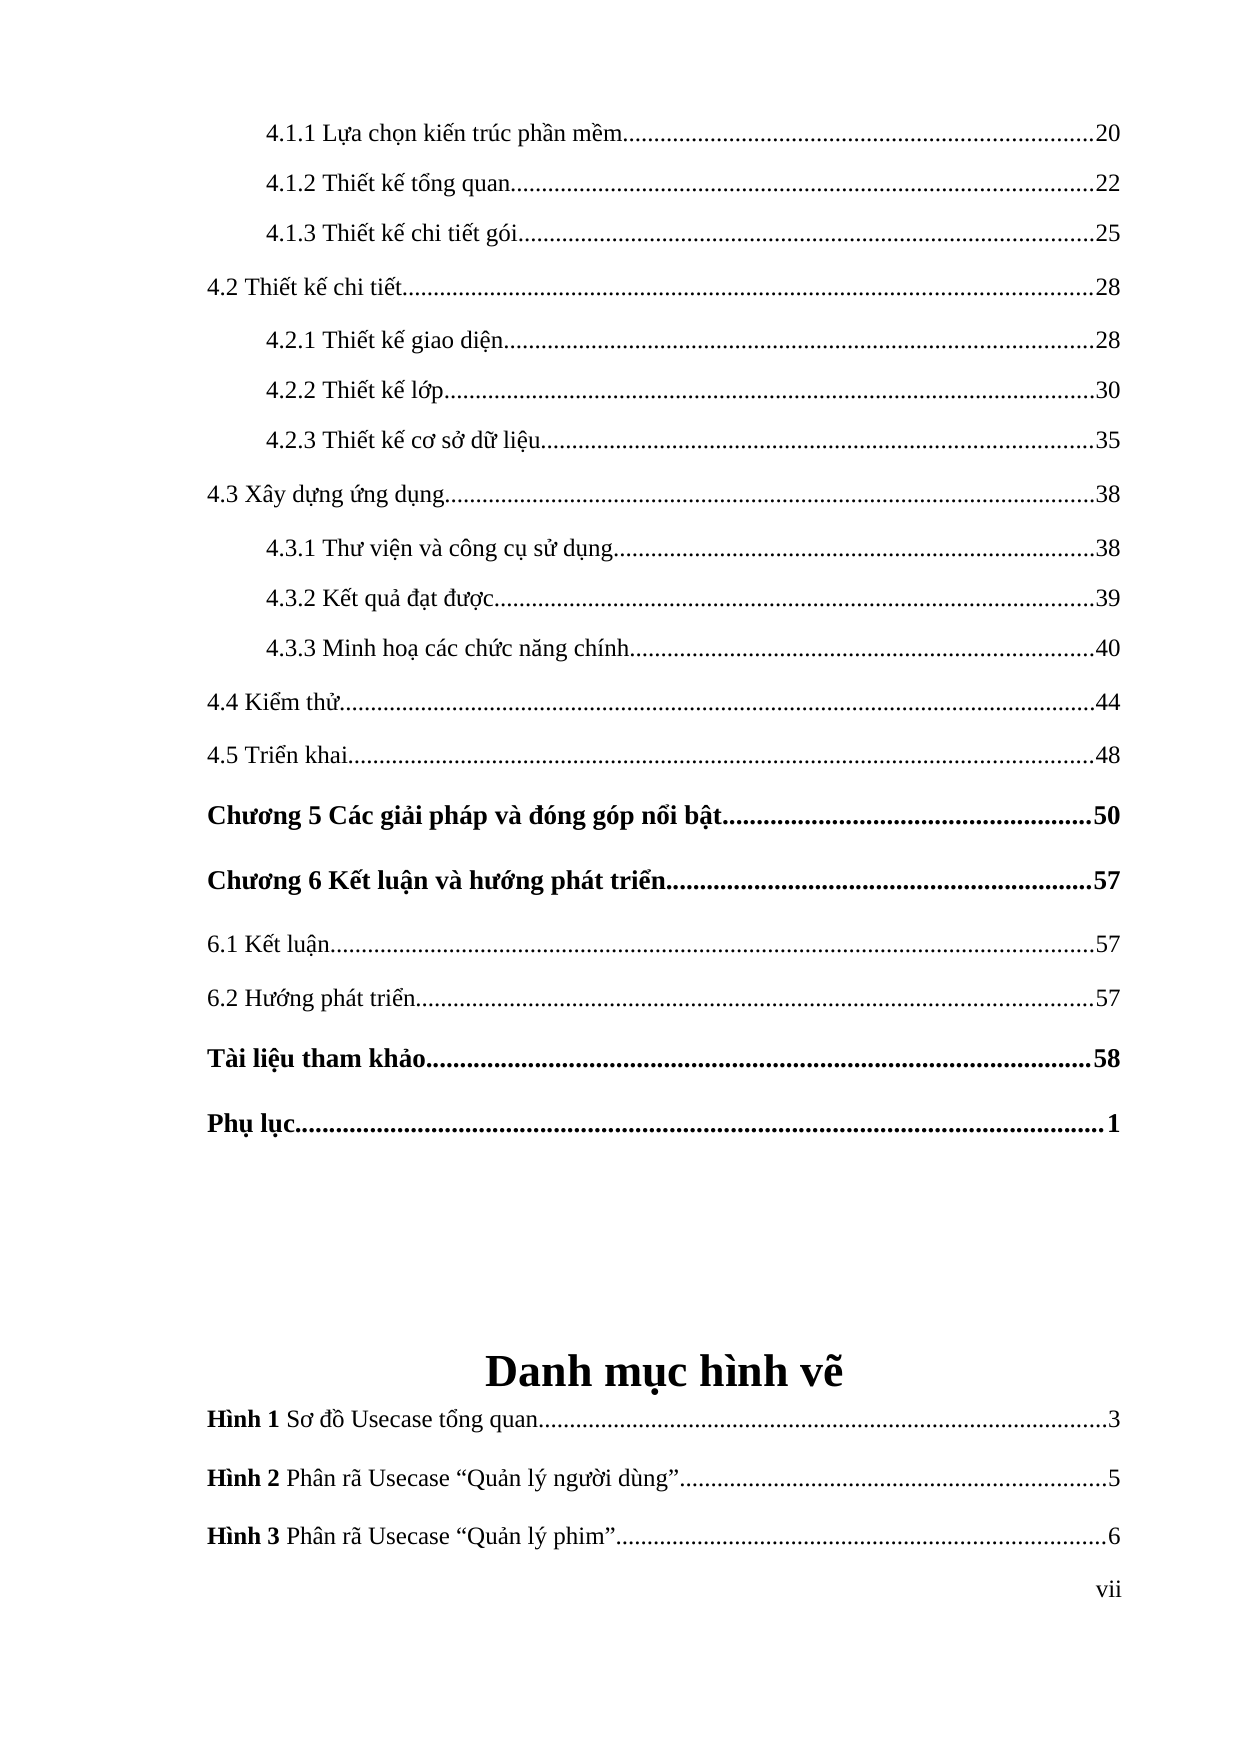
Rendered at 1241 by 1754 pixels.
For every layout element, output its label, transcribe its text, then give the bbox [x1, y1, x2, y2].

text Tài liệu tham khảo 58 [207, 1042, 1122, 1073]
text 4.5 Triển khai 48 [207, 741, 1122, 769]
text 4.3 Xây dựng ứng dụng 38 [207, 479, 1122, 508]
text 6.2 Hướng phát triển 57 [207, 983, 1122, 1012]
text Hình 3 Phân rã Usecase “Quản lý phim” 6 [207, 1521, 1122, 1549]
text 4.3.1 Thư viện và công cụ sử dụng 38 [266, 533, 1122, 562]
text 4.3.2 Kết quả đạt được 39 [266, 583, 1122, 612]
subtitle Danh mục hình vẽ [485, 1343, 843, 1396]
text 4.1.1 Lựa chọn kiến trúc phần mềm 20 [266, 118, 1122, 147]
text 4.2 Thiết kế chi tiết 28 [207, 272, 1122, 300]
text 4.1.2 Thiết kế tổng quan 22 [266, 168, 1122, 197]
text Hình 1 Sơ đồ Usecase tổng quan 3 [207, 1231, 1122, 1433]
text 4.4 Kiểm thử 44 [207, 687, 1122, 715]
text Chương 6 Kết luận và hướng phát triển 57 [207, 864, 1122, 895]
text 6.1 Kết luận 57 [207, 929, 1122, 958]
text 4.1.3 Thiết kế chi tiết gói 25 [266, 218, 1122, 246]
text 4.3.3 Minh hoạ các chức năng chính 40 [266, 633, 1122, 661]
text Phụ lục 1 [207, 1107, 1122, 1138]
text 4.2.1 Thiết kế giao diện 28 [266, 326, 1122, 354]
text Hình 2 Phân rã Usecase “Quản lý người dùng” 5 [207, 1463, 1122, 1491]
text 4.2.3 Thiết kế cơ sở dữ liệu 35 [266, 425, 1122, 454]
text Chương 5 Các giải pháp và đóng góp nổi bật 50 [207, 799, 1122, 830]
text 4.2.2 Thiết kế lớp 30 [266, 375, 1122, 404]
